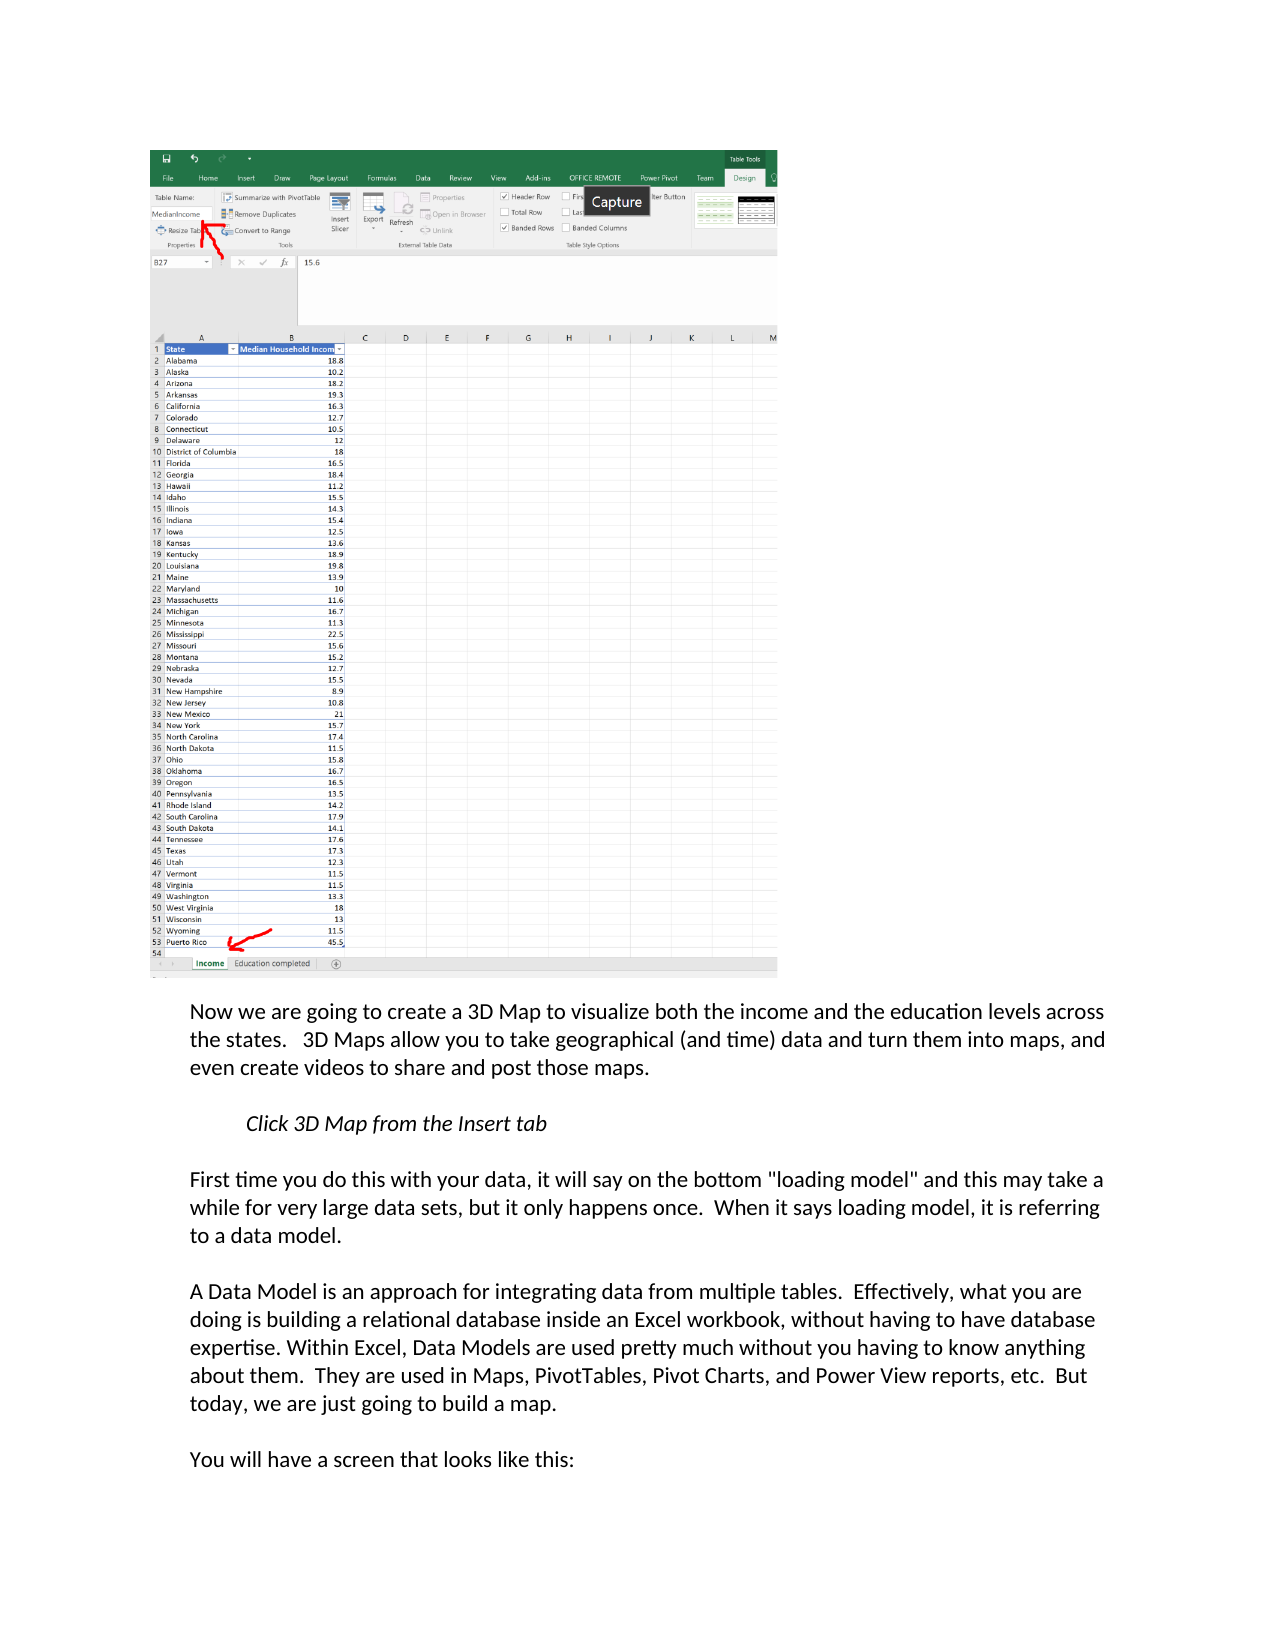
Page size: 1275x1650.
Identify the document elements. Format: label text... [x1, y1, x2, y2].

text A Data Model is an approach for integrating data from multiple tables. Effectively, what you are doing is building a relational database inside an Excel workbook, without having to have database expertise. Within Excel, Data Models are used pretty much without you having to know anything about them. They are used in Maps, PivotTables, Pivot Charts, and Power View reports, etc. But today, we are just going to build a map. [189, 1277, 1125, 1417]
text You will have a screen that looks like this: [189, 1445, 1125, 1473]
text Now we are going to create a 3D Map to visualize both the income and the education levels across the states. 3D Maps allow you to take geographical (and time) data and turn them into maps, and even create videos to share and post those maps. [189, 997, 1125, 1081]
picture [150, 150, 778, 978]
text Click 3D Map from the Insert tab [246, 1109, 1125, 1137]
text First time you do this with your data, it will say on the bottom "loading model" and this may take a while for very large data sets, but it only happens once. When it says loading model, it is referring to a data model. [189, 1165, 1125, 1249]
